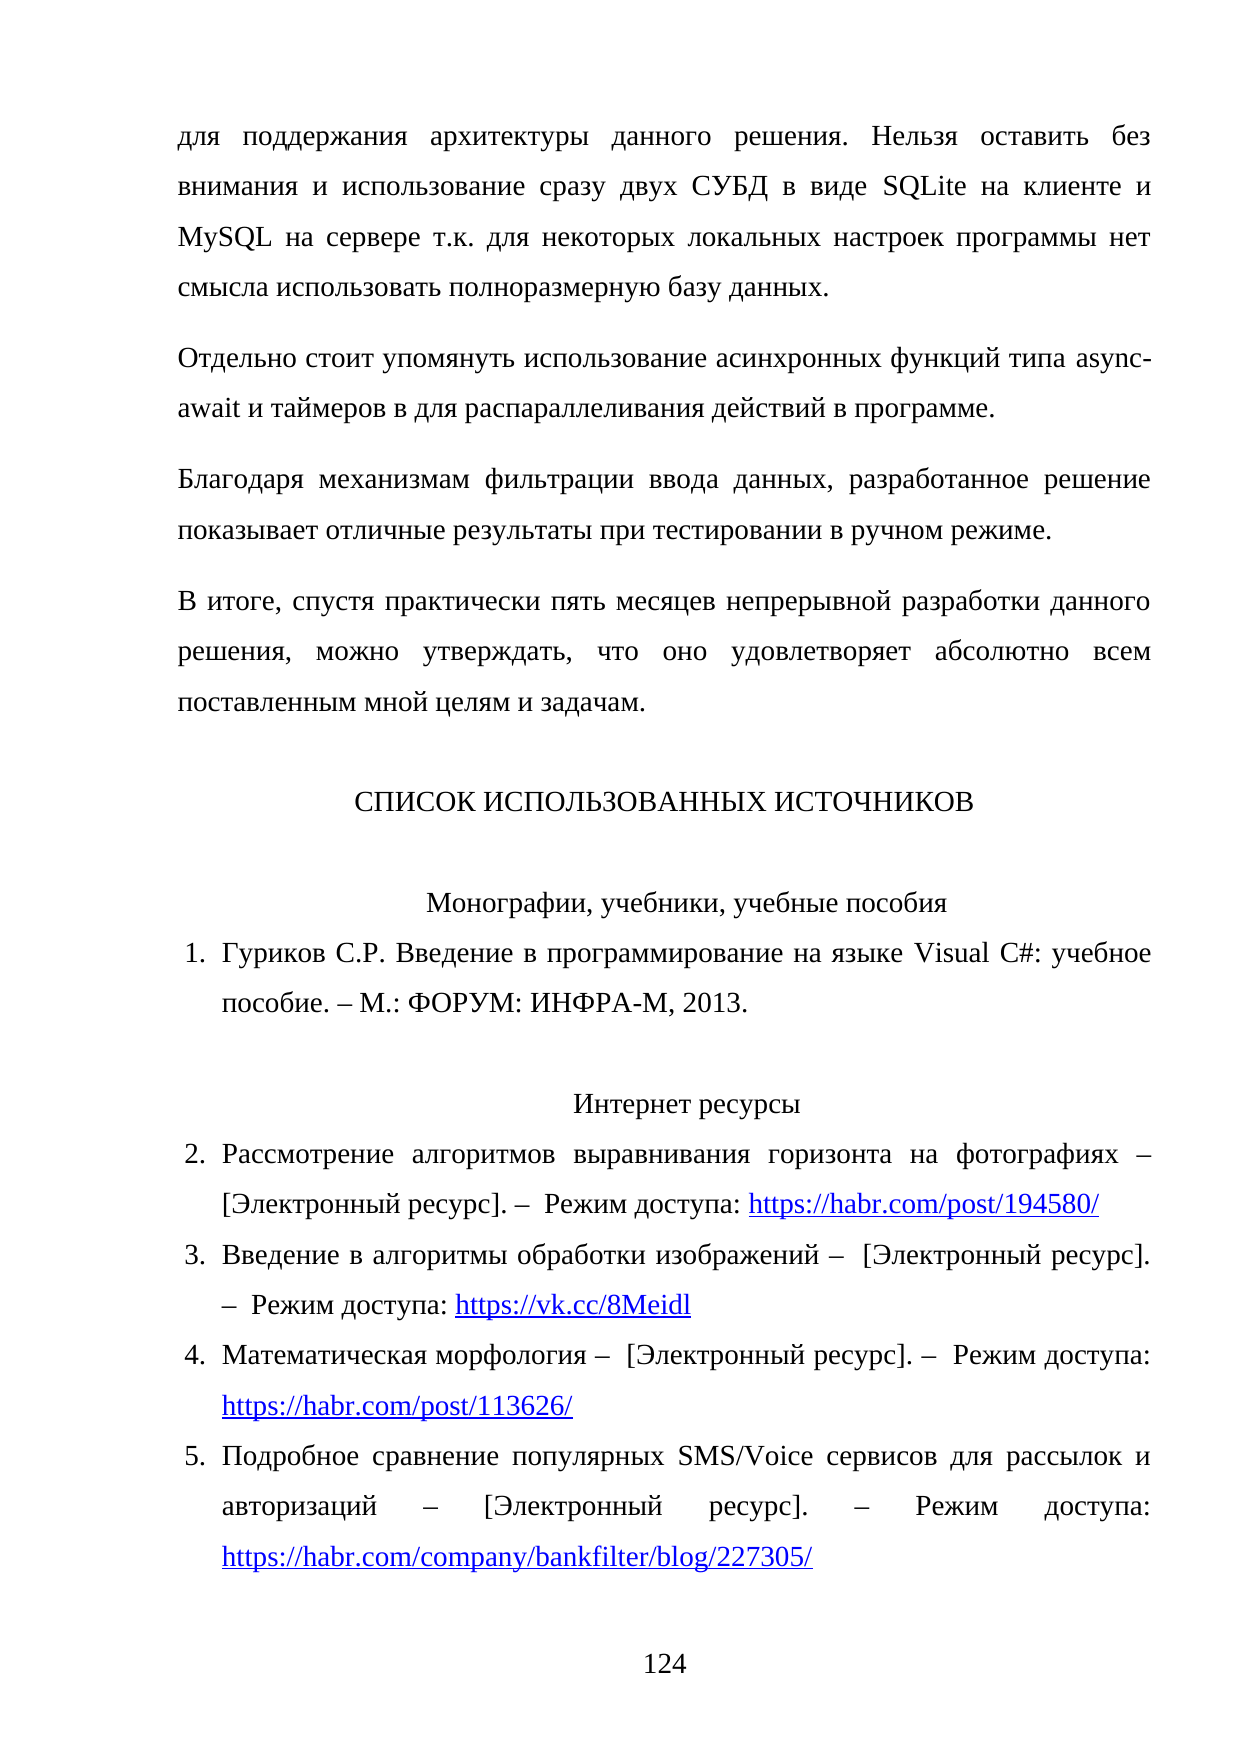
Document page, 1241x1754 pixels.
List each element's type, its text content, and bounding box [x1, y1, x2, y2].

list Математическая морфология – [Электронный ресурс]. – Режим доступа: https://habr.com/post/113626/ [184, 1337, 1152, 1421]
list Монографии, учебники, учебные пособия [222, 885, 1152, 918]
list Введение в алгоритмы обработки изображений – [Электронный ресурс]. – Режим доступа: https://vk.cc/8Meidl [184, 1237, 1152, 1321]
text Отдельно стоит упомянуть использование асинхронных функций типа async-await и таймеров в для распараллеливания действий в программе. [177, 340, 1152, 424]
subtitle СПИСОК ИСПОЛЬЗОВАННЫХ ИСТОЧНИКОВ [177, 784, 1152, 818]
text В итоге, спустя практически пять месяцев непрерывной разработки данного решения, можно утверждать, что оно удовлетворяет абсолютно всем поставленным мной целям и задачам. [177, 583, 1152, 717]
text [177, 118, 1152, 303]
list Интернет ресурсы [222, 1086, 1152, 1119]
text Благодаря механизмам фильтрации ввода данных, разработанное решение показывает отличные результаты при тестировании в ручном режиме. [177, 462, 1152, 546]
list Гуриков С.Р. Введение в программирование на языке Visual C#: учебное пособие. – М.: ФОРУМ: ИНФРА-М, 2013. [184, 935, 1152, 1019]
list Подробное сравнение популярных SMS/Voice сервисов для рассылок и авторизаций – [Электронный ресурс]. – Режим доступа: https://habr.com/company/bankfilter/blog/227305/ [184, 1438, 1152, 1572]
list Рассмотрение алгоритмов выравнивания горизонта на фотографиях – [Электронный ресурс]. – Режим доступа: https://habr.com/post/194580/ [184, 1136, 1152, 1220]
